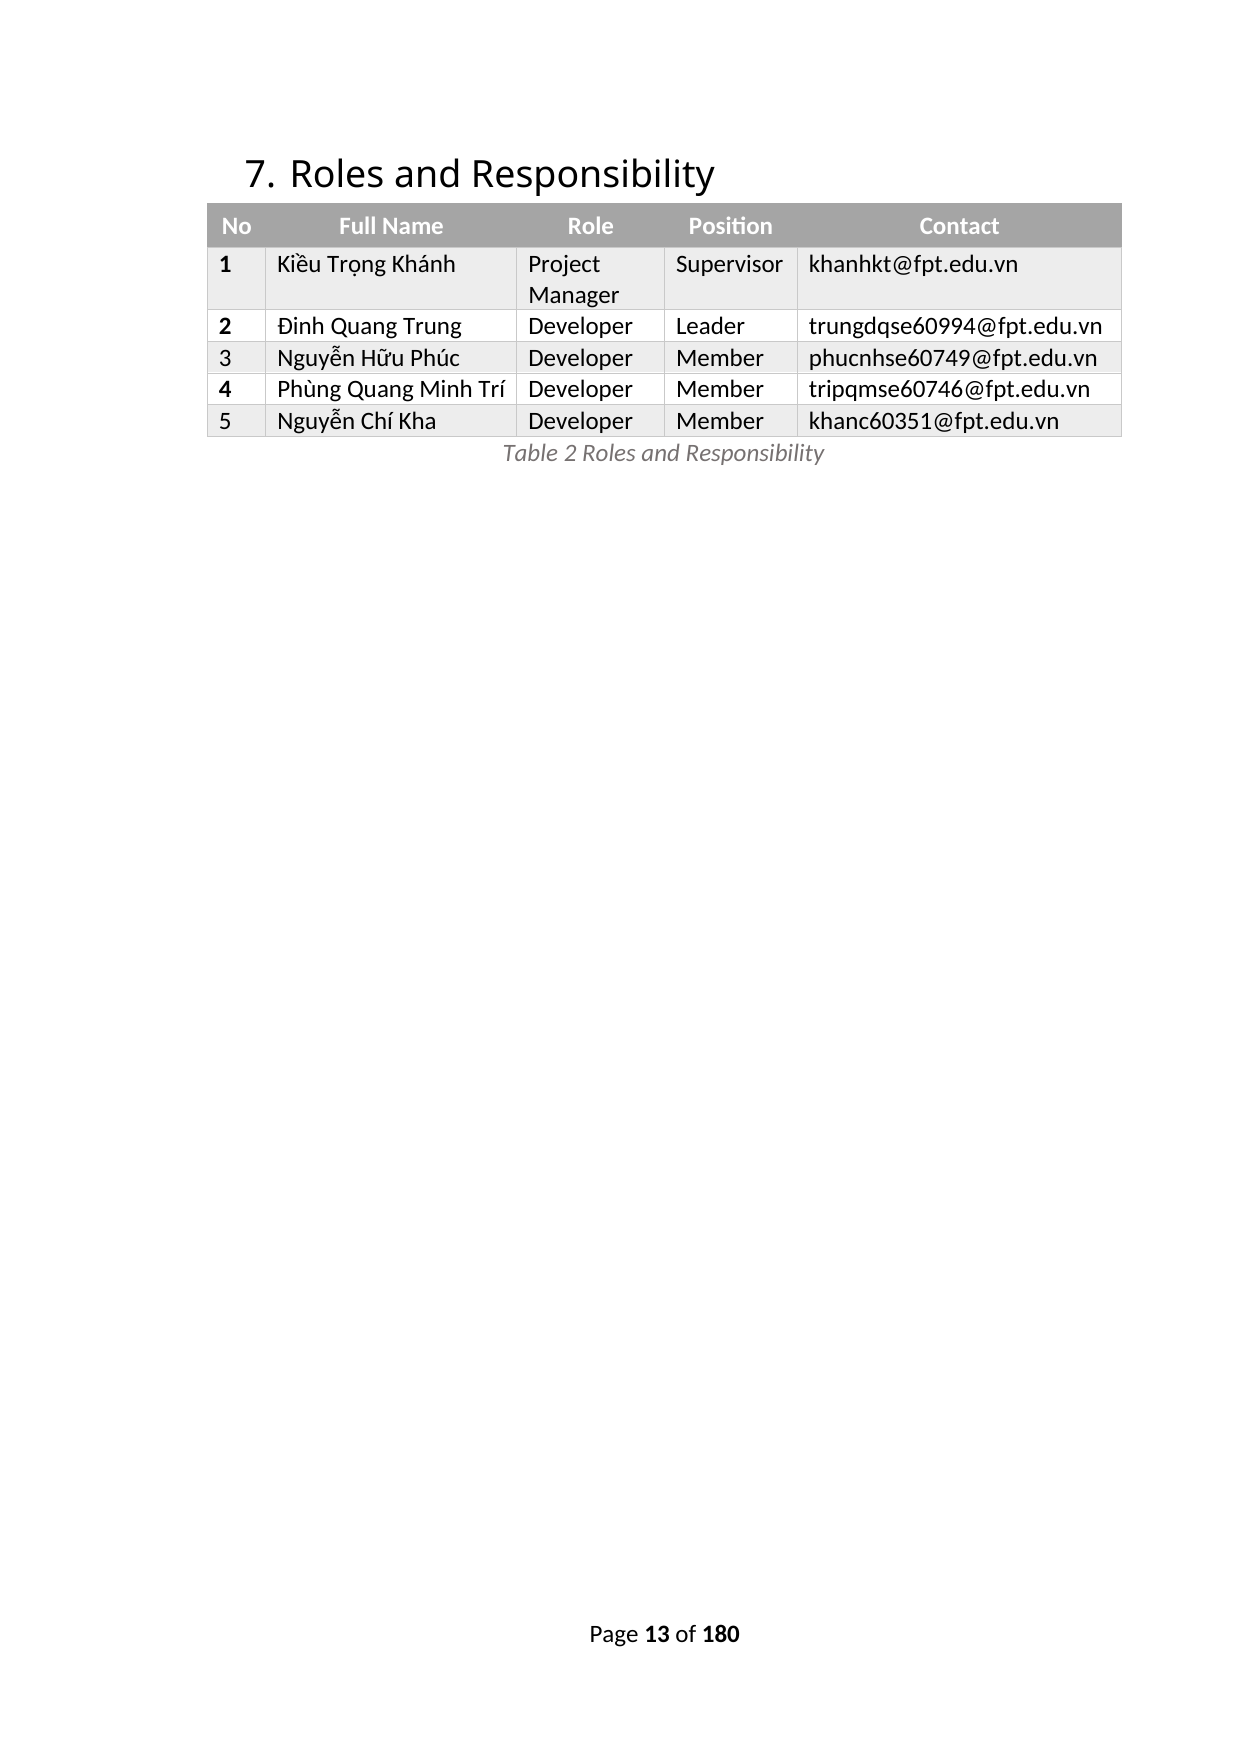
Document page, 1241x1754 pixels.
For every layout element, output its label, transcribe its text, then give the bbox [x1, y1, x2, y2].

table_cell 3 [208, 342, 265, 372]
table_cell Đinh Quang Trung [266, 310, 516, 341]
table_cell khanc60351@fpt.edu.vn [798, 405, 1121, 436]
table_cell Developer [517, 374, 664, 404]
table_header No [208, 204, 265, 247]
text Table 2 Roles and Responsibility [207, 437, 1122, 467]
table_cell Nguyễn Hữu Phúc [266, 342, 516, 372]
table_cell Nguyễn Chí Kha [266, 405, 516, 436]
table_cell Phùng Quang Minh Trí [266, 374, 516, 404]
table_cell trungdqse60994@fpt.edu.vn [798, 310, 1121, 341]
table_cell Developer [517, 405, 664, 436]
table_cell Developer [517, 310, 664, 341]
table_header Position [665, 204, 797, 247]
table_cell Member [665, 374, 797, 404]
table_cell khanhkt@fpt.edu.vn [798, 248, 1121, 309]
table_cell Member [665, 405, 797, 436]
table_cell Developer [517, 342, 664, 372]
table_cell Leader [665, 310, 797, 341]
subtitle Roles and Responsibility [244, 148, 1122, 199]
table_header Full Name [266, 204, 516, 247]
table_cell 5 [208, 405, 265, 436]
table_cell Supervisor [665, 248, 797, 309]
table_cell 1 [208, 248, 265, 309]
table_cell Project Manager [517, 248, 664, 309]
table_cell 2 [208, 310, 265, 341]
table_cell Member [665, 342, 797, 372]
table_cell Kiều Trọng Khánh [266, 248, 516, 309]
table_header Role [517, 204, 664, 247]
table_cell phucnhse60749@fpt.edu.vn [798, 342, 1121, 372]
table_header Contact [798, 204, 1121, 247]
table_cell 4 [208, 374, 265, 404]
table_cell tripqmse60746@fpt.edu.vn [798, 374, 1121, 404]
